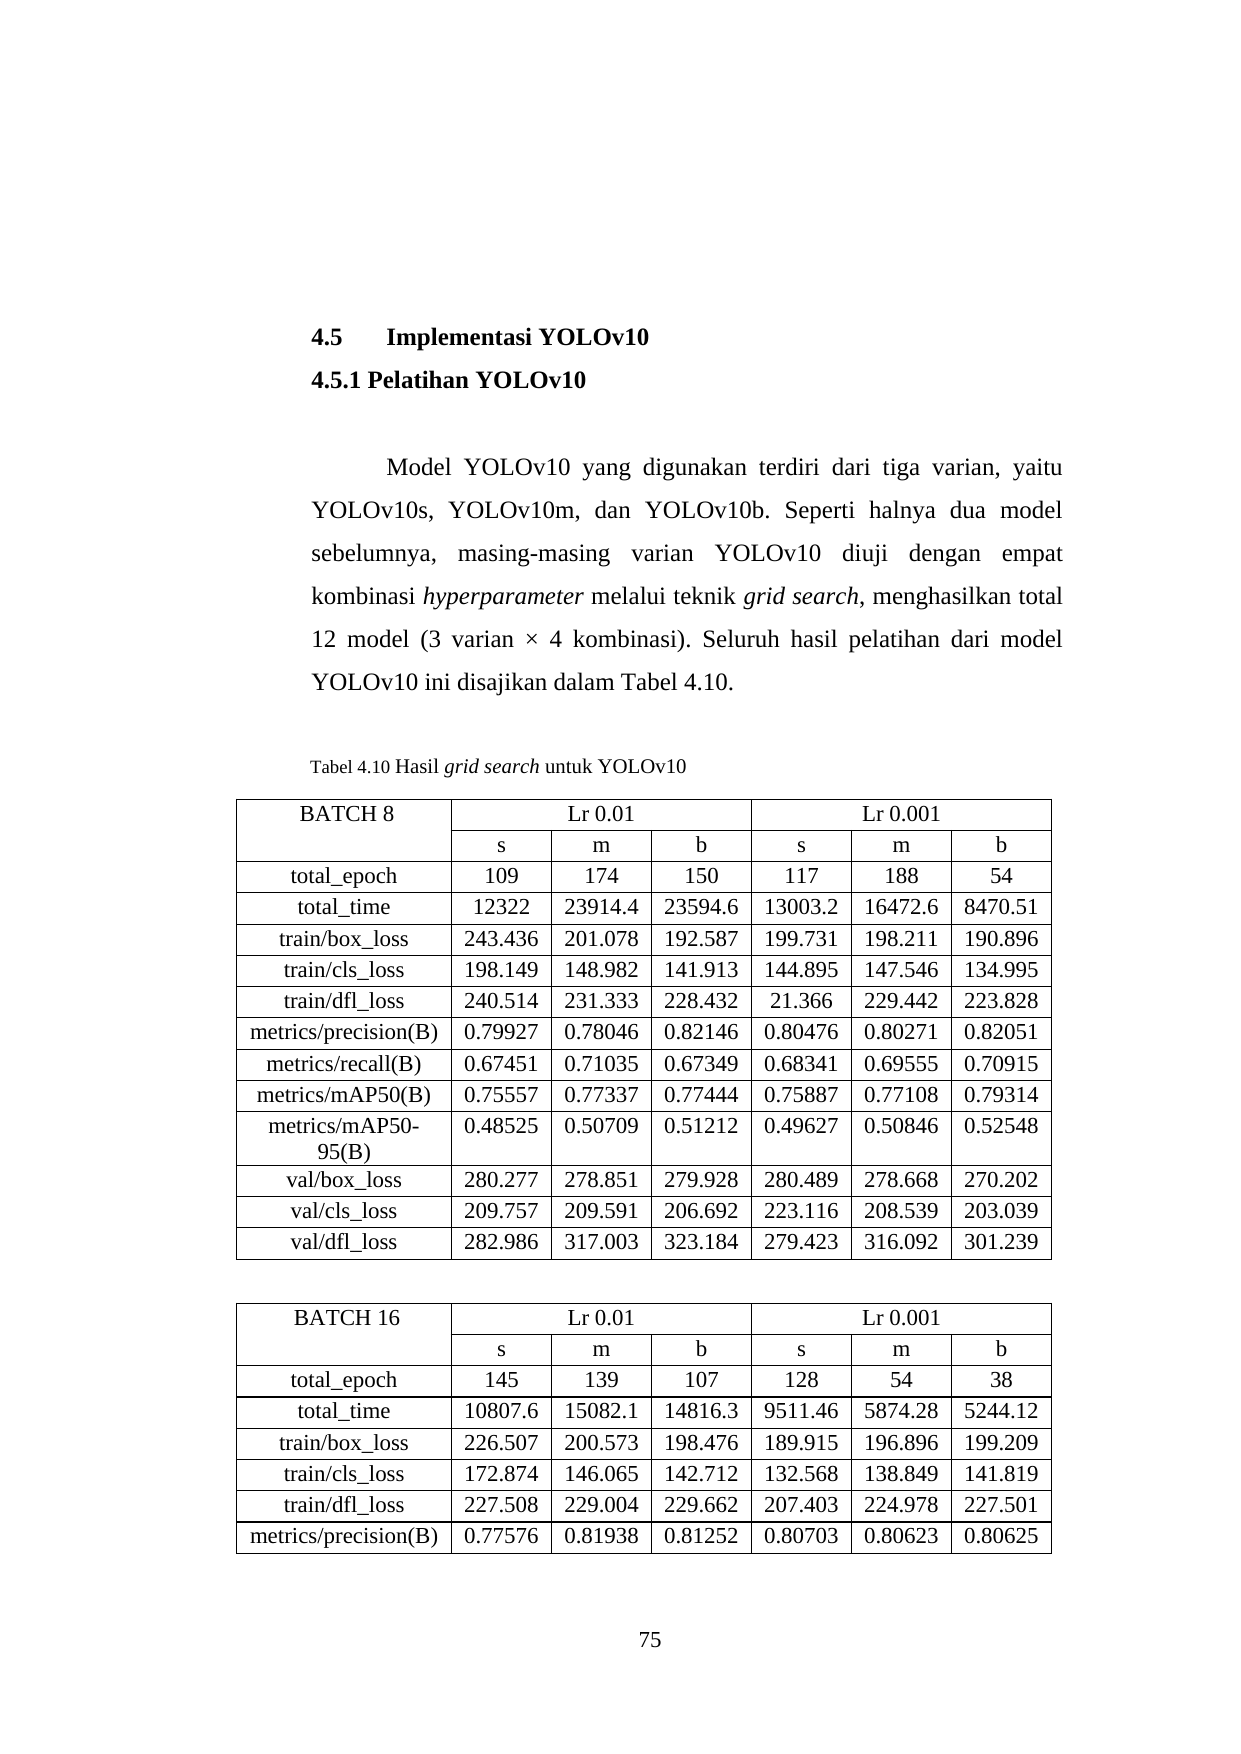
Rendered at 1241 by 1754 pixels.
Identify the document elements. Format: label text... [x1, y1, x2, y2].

table_cell metrics/precision(B) [237, 1523, 451, 1553]
table_cell 207.403 [752, 1491, 851, 1521]
table_cell 280.489 [752, 1166, 851, 1196]
table_cell 139 [552, 1366, 651, 1396]
table_cell total_epoch [237, 862, 451, 892]
table_cell b [952, 831, 1051, 861]
table_cell 278.668 [852, 1166, 951, 1196]
table_cell 0.69555 [852, 1050, 951, 1080]
table_cell 0.77444 [652, 1081, 751, 1111]
table_cell 278.851 [552, 1166, 651, 1196]
table_cell 8470.51 [952, 893, 1051, 923]
table_cell s [752, 1335, 851, 1365]
table_cell 229.662 [652, 1491, 751, 1521]
table_cell 0.80625 [952, 1523, 1051, 1553]
table_cell 117 [752, 862, 851, 892]
table_cell 192.587 [652, 925, 751, 955]
table_cell 196.896 [852, 1429, 951, 1459]
table_cell metrics/precision(B) [237, 1018, 451, 1048]
table_cell 0.80271 [852, 1018, 951, 1048]
table_cell 54 [852, 1366, 951, 1396]
table_cell 0.50846 [852, 1112, 951, 1165]
table_cell 188 [852, 862, 951, 892]
table_cell val/cls_loss [237, 1197, 451, 1227]
table_cell 223.828 [952, 987, 1051, 1017]
table_cell 199.731 [752, 925, 851, 955]
table_cell 0.79314 [952, 1081, 1051, 1111]
table_cell 198.476 [652, 1429, 751, 1459]
table_cell 208.539 [852, 1197, 951, 1227]
table_cell 270.202 [952, 1166, 1051, 1196]
table_cell 145 [452, 1366, 551, 1396]
table_cell 147.546 [852, 956, 951, 986]
table_cell 23594.6 [652, 893, 751, 923]
table_cell 0.77576 [452, 1523, 551, 1553]
table_cell 0.52548 [952, 1112, 1051, 1165]
table_cell 0.82051 [952, 1018, 1051, 1048]
table_cell train/cls_loss [237, 1460, 451, 1490]
table_cell 0.50709 [552, 1112, 651, 1165]
table_cell total_time [237, 893, 451, 923]
table_cell 0.75557 [452, 1081, 551, 1111]
table_cell 128 [752, 1366, 851, 1396]
table_cell 0.67451 [452, 1050, 551, 1080]
text Model YOLOv10 yang digunakan terdiri dari tiga varian, yaitu YOLOv10s, YOLOv10m, dan YOLOv10b. Seperti halnya dua model sebelumnya, masing-masing varian YOLOv10 diuji dengan empat kombinasi hyperparameter melalui teknik grid search, menghasilkan total 12 model (3 varian × 4 kombinasi). Seluruh hasil pelatihan dari model YOLOv10 ini disajikan dalam Tabel 4.10. [311, 452, 1063, 696]
table_cell metrics/mAP50-95(B) [237, 1112, 451, 1165]
table_cell 0.48525 [452, 1112, 551, 1165]
table_cell 0.77337 [552, 1081, 651, 1111]
table_cell 226.507 [452, 1429, 551, 1459]
table_cell 0.49627 [752, 1112, 851, 1165]
table_cell 16472.6 [852, 893, 951, 923]
table_cell train/box_loss [237, 1429, 451, 1459]
table_cell 54 [952, 862, 1051, 892]
table_cell 243.436 [452, 925, 551, 955]
table_cell val/dfl_loss [237, 1228, 451, 1258]
table_cell 227.501 [952, 1491, 1051, 1521]
table_cell 146.065 [552, 1460, 651, 1490]
table_cell 0.80703 [752, 1523, 851, 1553]
table_cell 132.568 [752, 1460, 851, 1490]
table_cell 150 [652, 862, 751, 892]
table_cell 21.366 [752, 987, 851, 1017]
table_cell m [852, 1335, 951, 1365]
table_cell metrics/mAP50(B) [237, 1081, 451, 1111]
table_cell 5874.28 [852, 1398, 951, 1428]
text 4.5.1 Pelatihan YOLOv10 [311, 366, 1063, 394]
table_header Lr 0.001 [752, 1304, 1051, 1334]
table_header Lr 0.01 [452, 1304, 751, 1334]
table_cell 0.80476 [752, 1018, 851, 1048]
table_cell 223.116 [752, 1197, 851, 1227]
table_cell 228.432 [652, 987, 751, 1017]
table_cell metrics/recall(B) [237, 1050, 451, 1080]
table_header Lr 0.01 [452, 800, 751, 830]
table_cell 209.591 [552, 1197, 651, 1227]
table_cell 227.508 [452, 1491, 551, 1521]
table_cell total_epoch [237, 1366, 451, 1396]
table_cell train/box_loss [237, 925, 451, 955]
table_cell 280.277 [452, 1166, 551, 1196]
table_cell 279.928 [652, 1166, 751, 1196]
table_cell b [952, 1335, 1051, 1365]
table_cell 9511.46 [752, 1398, 851, 1428]
table_cell 0.79927 [452, 1018, 551, 1048]
table_cell b [652, 831, 751, 861]
table_cell 0.70915 [952, 1050, 1051, 1080]
table_cell 0.77108 [852, 1081, 951, 1111]
table_cell 23914.4 [552, 893, 651, 923]
table_cell train/dfl_loss [237, 987, 451, 1017]
table_cell 174 [552, 862, 651, 892]
table_header BATCH 16 [237, 1304, 451, 1365]
table_cell 0.71035 [552, 1050, 651, 1080]
table_cell 190.896 [952, 925, 1051, 955]
table_cell b [652, 1335, 751, 1365]
text 4.5 Implementasi YOLOv10 [311, 322, 1063, 351]
table_cell 282.986 [452, 1228, 551, 1258]
table_cell 142.712 [652, 1460, 751, 1490]
table_cell train/cls_loss [237, 956, 451, 986]
table_cell 0.51212 [652, 1112, 751, 1165]
table_cell 199.209 [952, 1429, 1051, 1459]
table_cell 317.003 [552, 1228, 651, 1258]
table_header Lr 0.001 [752, 800, 1051, 830]
table_cell 206.692 [652, 1197, 751, 1227]
table_cell 201.078 [552, 925, 651, 955]
table_cell 0.75887 [752, 1081, 851, 1111]
table_cell 323.184 [652, 1228, 751, 1258]
table_cell 0.81938 [552, 1523, 651, 1553]
table_cell train/dfl_loss [237, 1491, 451, 1521]
table_cell 109 [452, 862, 551, 892]
table_cell 231.333 [552, 987, 651, 1017]
table_cell 12322 [452, 893, 551, 923]
table_cell 107 [652, 1366, 751, 1396]
text Tabel 4.10 Hasil grid search untuk YOLOv10 [236, 754, 1063, 778]
table_cell 0.68341 [752, 1050, 851, 1080]
table_cell 5244.12 [952, 1398, 1051, 1428]
table_cell 301.239 [952, 1228, 1051, 1258]
table_cell 14816.3 [652, 1398, 751, 1428]
table_cell 229.004 [552, 1491, 651, 1521]
table_cell 200.573 [552, 1429, 651, 1459]
table_cell 38 [952, 1366, 1051, 1396]
table_cell 134.995 [952, 956, 1051, 986]
table_cell m [552, 1335, 651, 1365]
table_cell 316.092 [852, 1228, 951, 1258]
table_cell 172.874 [452, 1460, 551, 1490]
table_cell 13003.2 [752, 893, 851, 923]
table_cell 203.039 [952, 1197, 1051, 1227]
table_cell 229.442 [852, 987, 951, 1017]
table_cell 144.895 [752, 956, 851, 986]
table_cell 138.849 [852, 1460, 951, 1490]
table_cell 209.757 [452, 1197, 551, 1227]
table_cell 0.80623 [852, 1523, 951, 1553]
table_header BATCH 8 [237, 800, 451, 861]
table_cell total_time [237, 1398, 451, 1428]
table_cell s [452, 831, 551, 861]
table_cell 0.67349 [652, 1050, 751, 1080]
table_cell m [852, 831, 951, 861]
table_cell 15082.1 [552, 1398, 651, 1428]
table_cell 198.211 [852, 925, 951, 955]
table_cell s [752, 831, 851, 861]
table_cell 141.913 [652, 956, 751, 986]
table_cell 0.78046 [552, 1018, 651, 1048]
table_cell 240.514 [452, 987, 551, 1017]
table_cell 10807.6 [452, 1398, 551, 1428]
table_cell 0.81252 [652, 1523, 751, 1553]
table_cell 198.149 [452, 956, 551, 986]
table_cell 0.82146 [652, 1018, 751, 1048]
table_cell 189.915 [752, 1429, 851, 1459]
table_cell 148.982 [552, 956, 651, 986]
table_cell s [452, 1335, 551, 1365]
table_cell 279.423 [752, 1228, 851, 1258]
table_cell m [552, 831, 651, 861]
table_cell 141.819 [952, 1460, 1051, 1490]
table_cell val/box_loss [237, 1166, 451, 1196]
table_cell 224.978 [852, 1491, 951, 1521]
